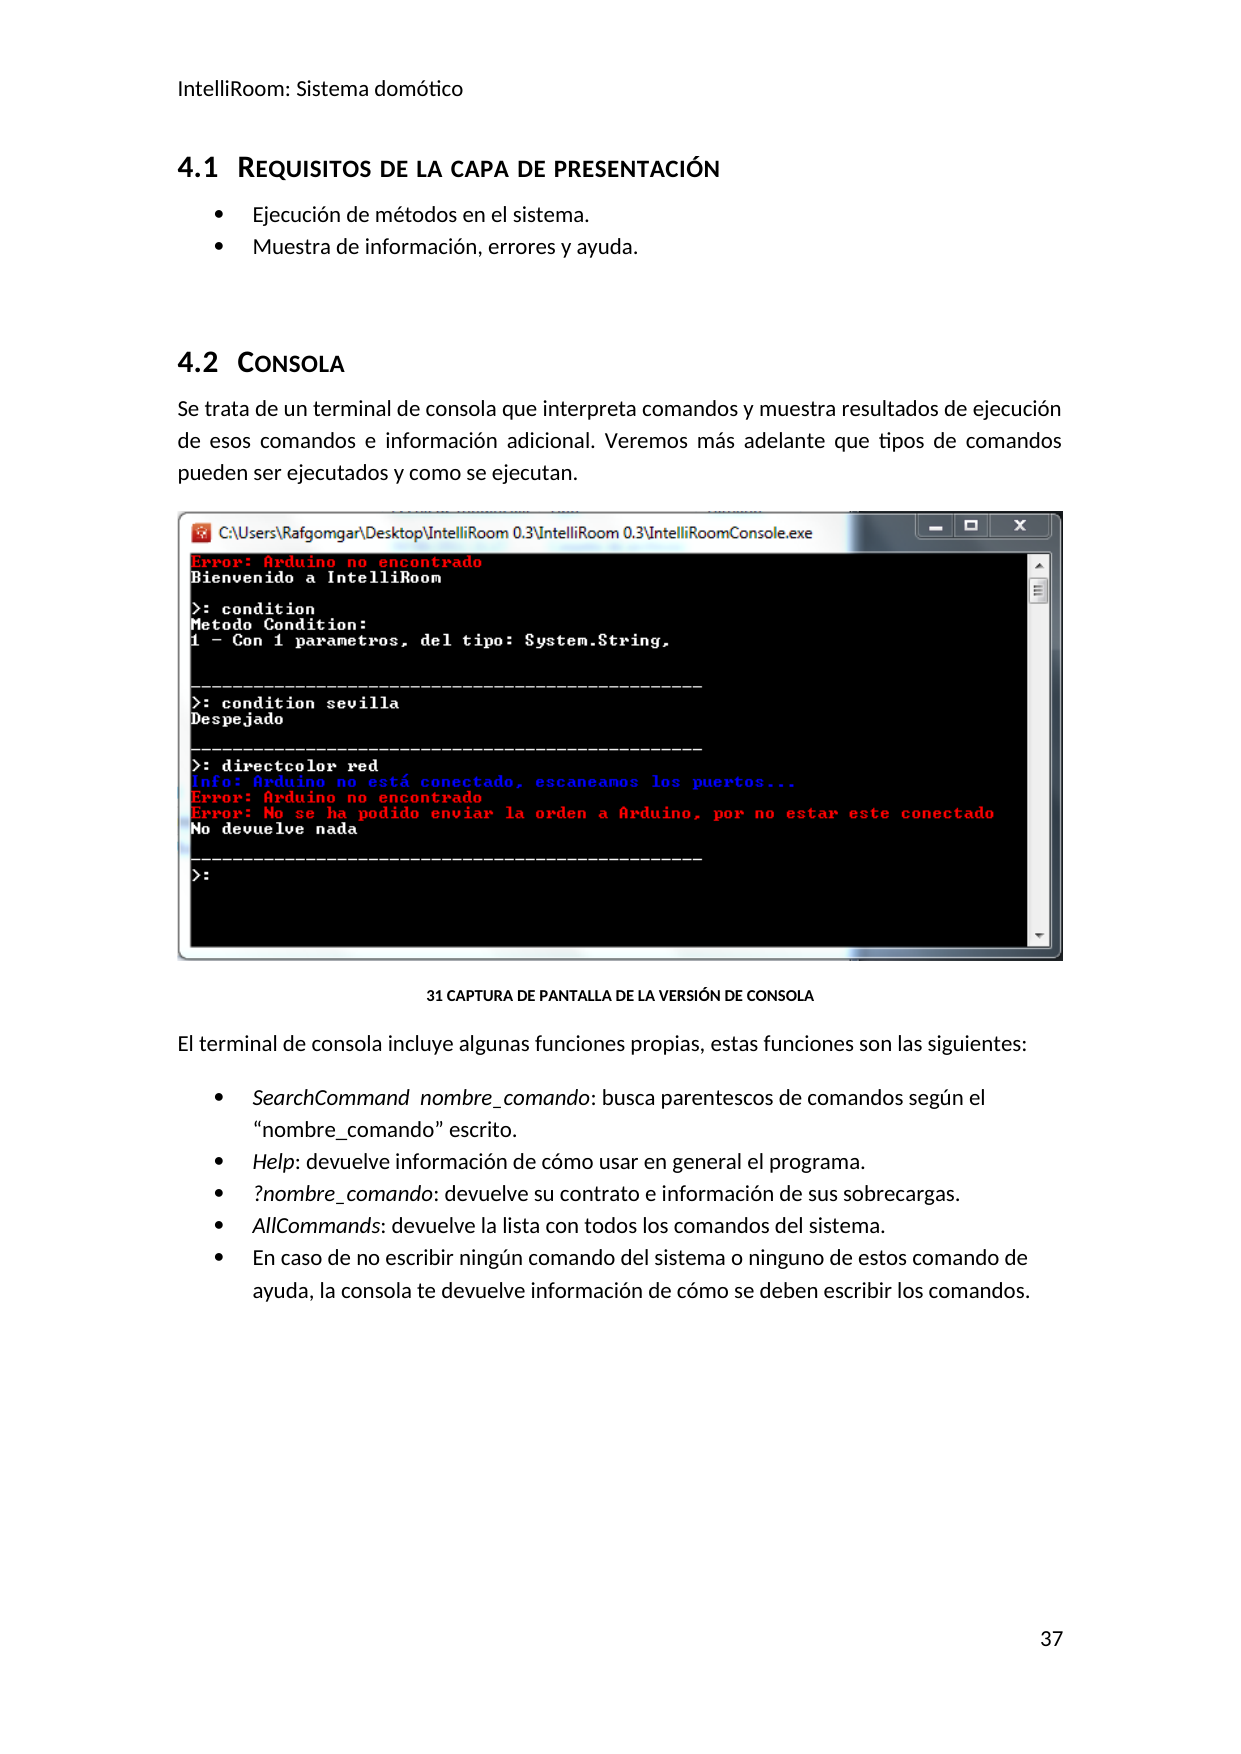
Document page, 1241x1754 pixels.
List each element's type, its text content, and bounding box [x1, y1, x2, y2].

list ?nombre_comando: devuelve su contrato e información de sus sobrecargas. [215, 1179, 1063, 1207]
picture [177, 511, 1063, 961]
list SearchCommand nombre_comando: busca parentescos de comandos según el “nombre_comando” escrito. [215, 1083, 1063, 1143]
list Ejecución de métodos en el sistema. [215, 200, 1063, 228]
list Muestra de información, errores y ayuda. [215, 232, 1063, 260]
list AllCommands: devuelve la lista con todos los comandos del sistema. [215, 1211, 1063, 1239]
subtitle Consola [177, 342, 1063, 380]
list Help: devuelve información de cómo usar en general el programa. [215, 1147, 1063, 1175]
text 31 Captura de pantalla de la versión de consola [177, 985, 1063, 1006]
text El terminal de consola incluye algunas funciones propias, estas funciones son las siguientes: [177, 1029, 1063, 1058]
subtitle Requisitos de la capa de presentación [177, 148, 1063, 186]
text Se trata de un terminal de consola que interpreta comandos y muestra resultados de ejecución de esos comandos e información adicional. Veremos más adelante que tipos de comandos pueden ser ejecutados y como se ejecutan. [177, 394, 1063, 487]
list En caso de no escribir ningún comando del sistema o ninguno de estos comando de ayuda, la consola te devuelve información de cómo se deben escribir los comandos. [215, 1243, 1063, 1304]
